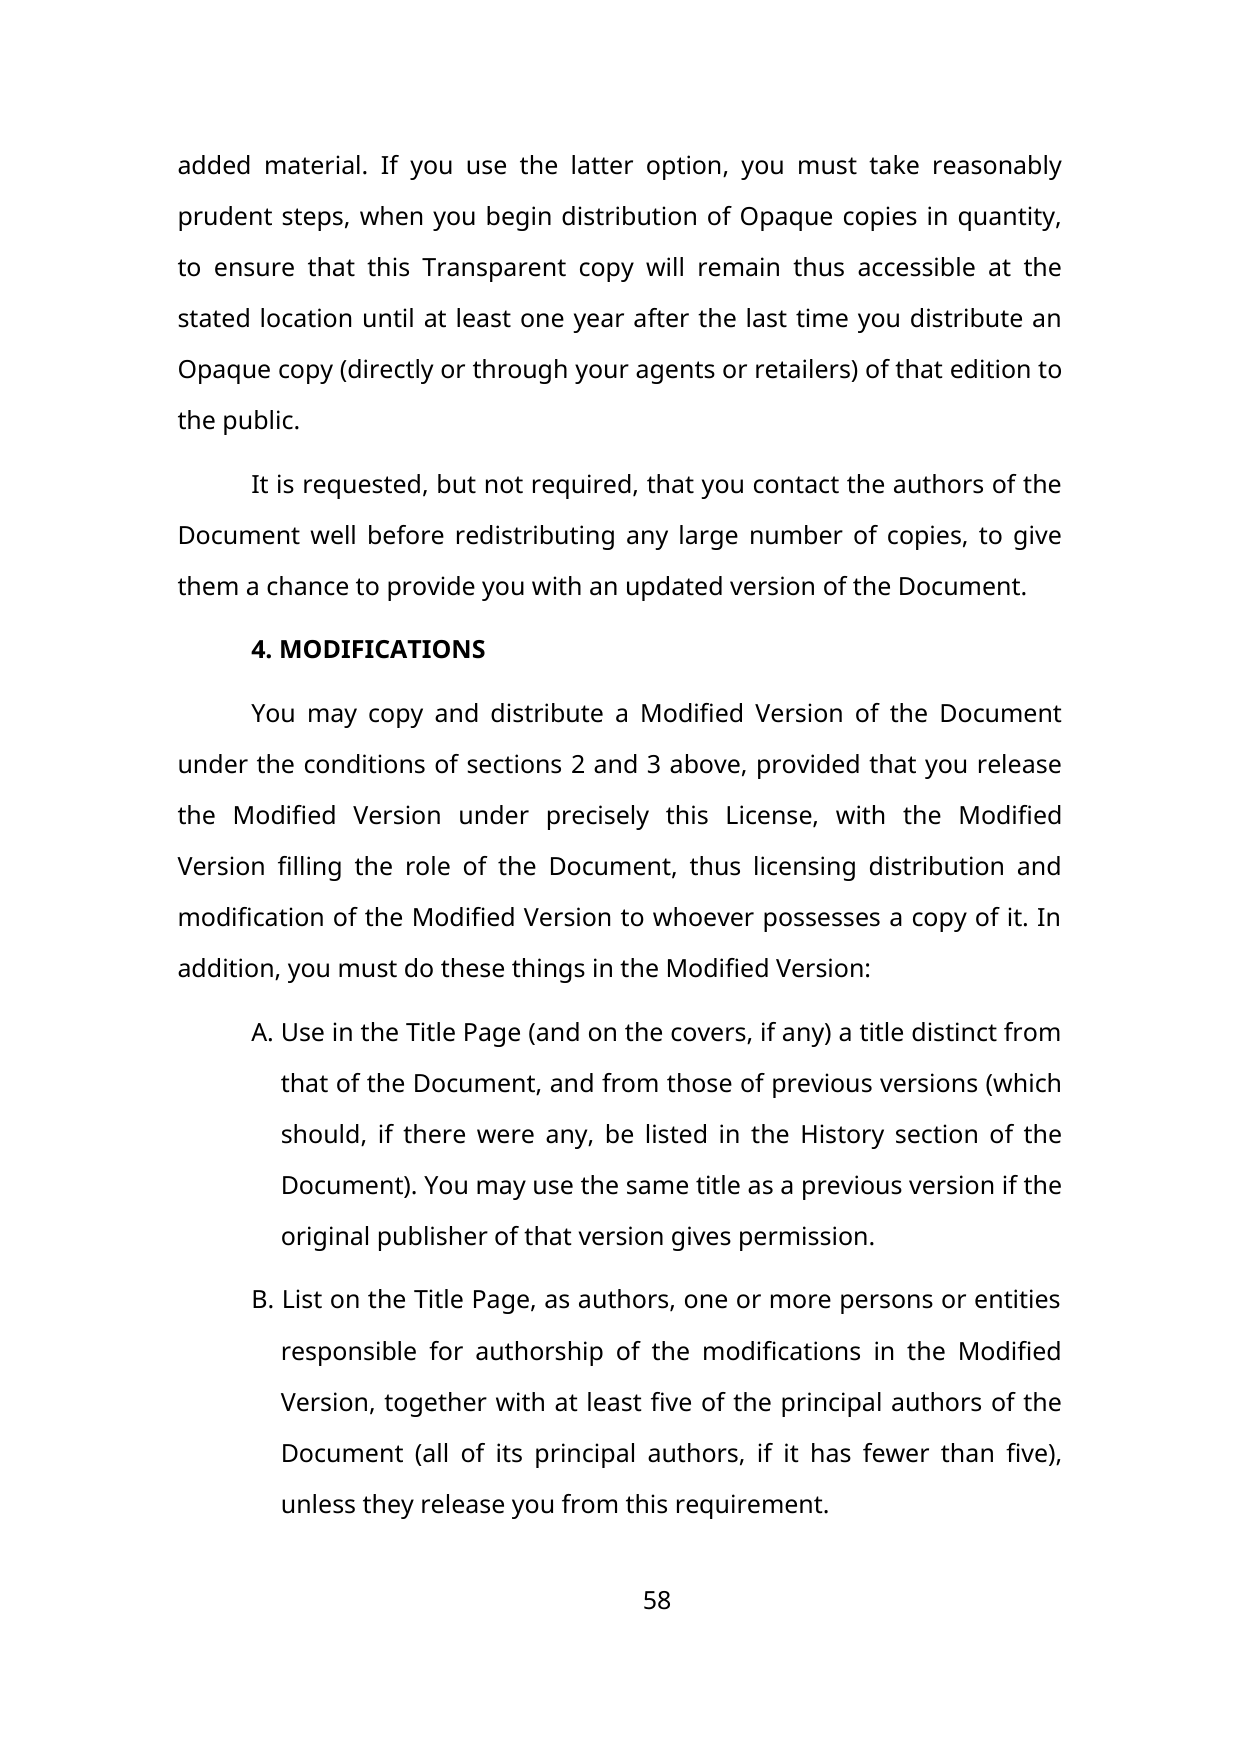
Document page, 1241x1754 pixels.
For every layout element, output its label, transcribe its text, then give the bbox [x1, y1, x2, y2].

text 4. MODIFICATIONS [177, 632, 1063, 666]
text You may copy and distribute a Modified Version of the Document under the conditions of sections 2 and 3 above, provided that you release the Modified Version under precisely this License, with the Modified Version filling the role of the Document, thus licensing distribution and modification of the Modified Version to whoever possesses a copy of it. In addition, you must do these things in the Modified Version: [177, 696, 1063, 985]
text B. List on the Title Page, as authors, one or more persons or entities responsible for authorship of the modifications in the Modified Version, together with at least five of the principal authors of the Document (all of its principal authors, if it has fewer than five), unless they release you from this requirement. [251, 1282, 1063, 1520]
text It is requested, but not required, that you contact the authors of the Document well before redistributing any large number of copies, to give them a chance to provide you with an updated version of the Document. [177, 466, 1063, 603]
text A. Use in the Title Page (and on the covers, if any) a title distinct from that of the Document, and from those of previous versions (which should, if there were any, be listed in the History section of the Document). You may use the same title as a previous version if the original publisher of that version gives permission. [251, 1014, 1063, 1253]
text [177, 148, 1063, 437]
